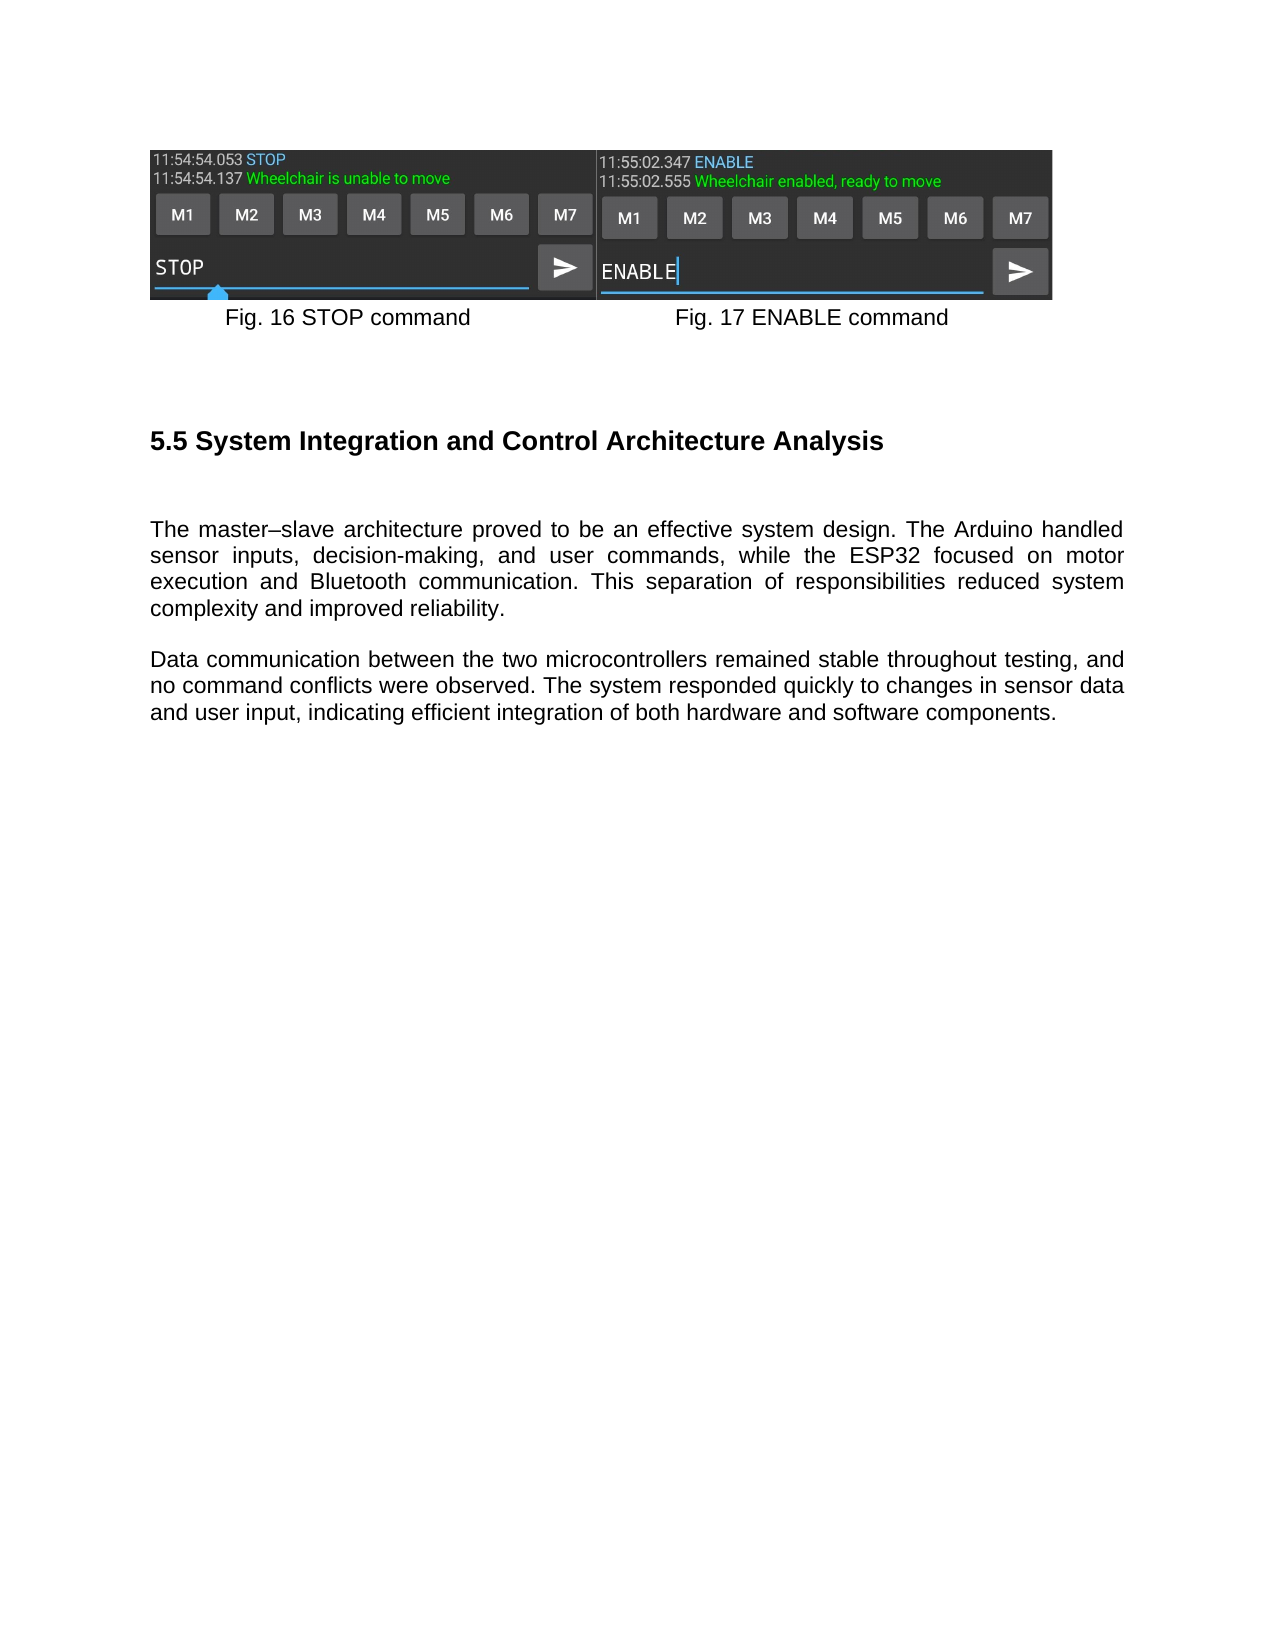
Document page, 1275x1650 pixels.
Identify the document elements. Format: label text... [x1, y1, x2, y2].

text 5.5 System Integration and Control Architecture Analysis [150, 424, 1125, 456]
text Data communication between the two microcontrollers remained stable throughout testing, and no command conflicts were observed. The system responded quickly to changes in sensor data and user input, indicating efficient integration of both hardware and software components. [150, 646, 1125, 725]
text The master–slave architecture proved to be an effective system design. The Arduino handled sensor inputs, decision-making, and user commands, while the ESP32 focused on motor execution and Bluetooth communication. This separation of responsibilities reduced system complexity and improved reliability. [150, 516, 1125, 621]
picture [150, 150, 1053, 300]
text Fig. 16 STOP command Fig. 17 ENABLE command [150, 304, 1125, 330]
